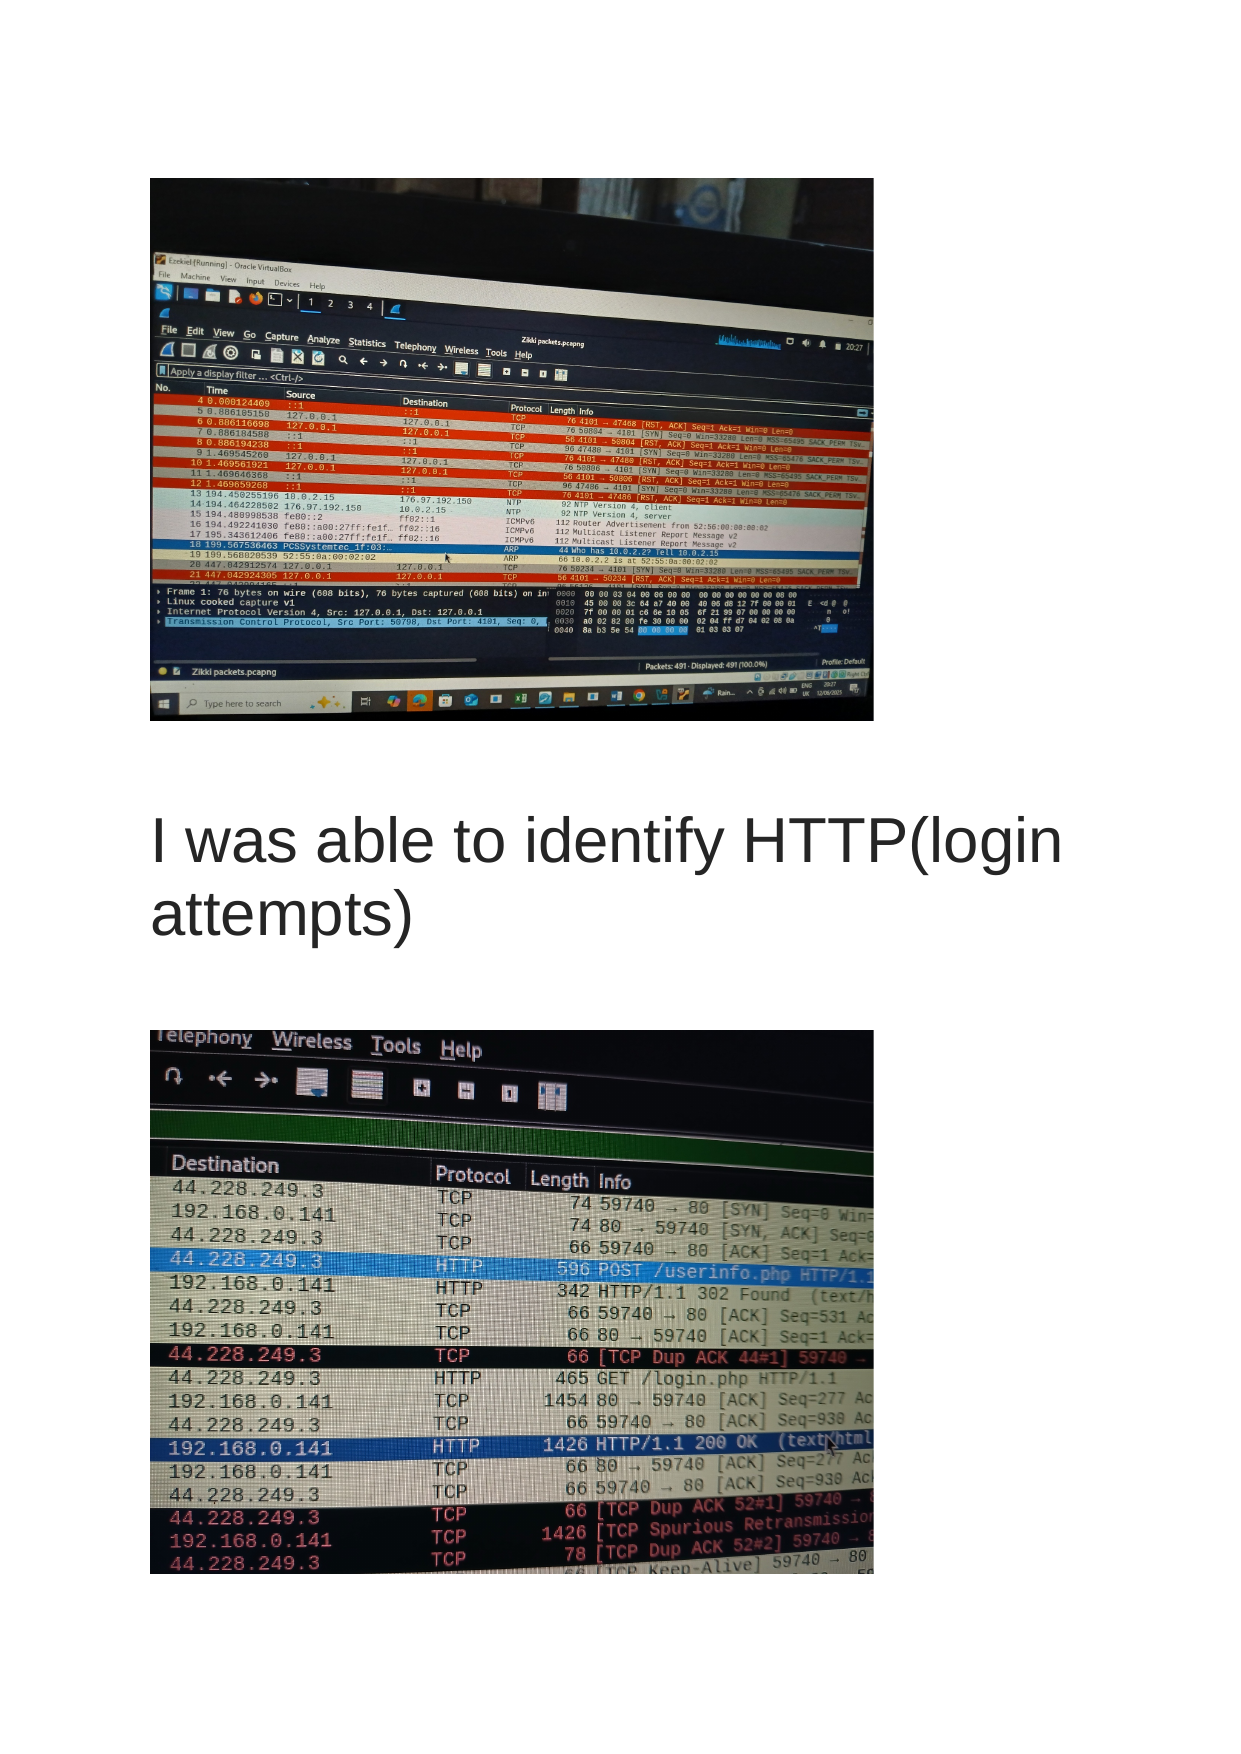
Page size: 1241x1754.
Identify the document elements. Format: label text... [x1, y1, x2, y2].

picture [150, 184, 874, 727]
picture [150, 1036, 874, 1580]
text I was able to identify HTTP(login attempts) [150, 809, 1090, 955]
